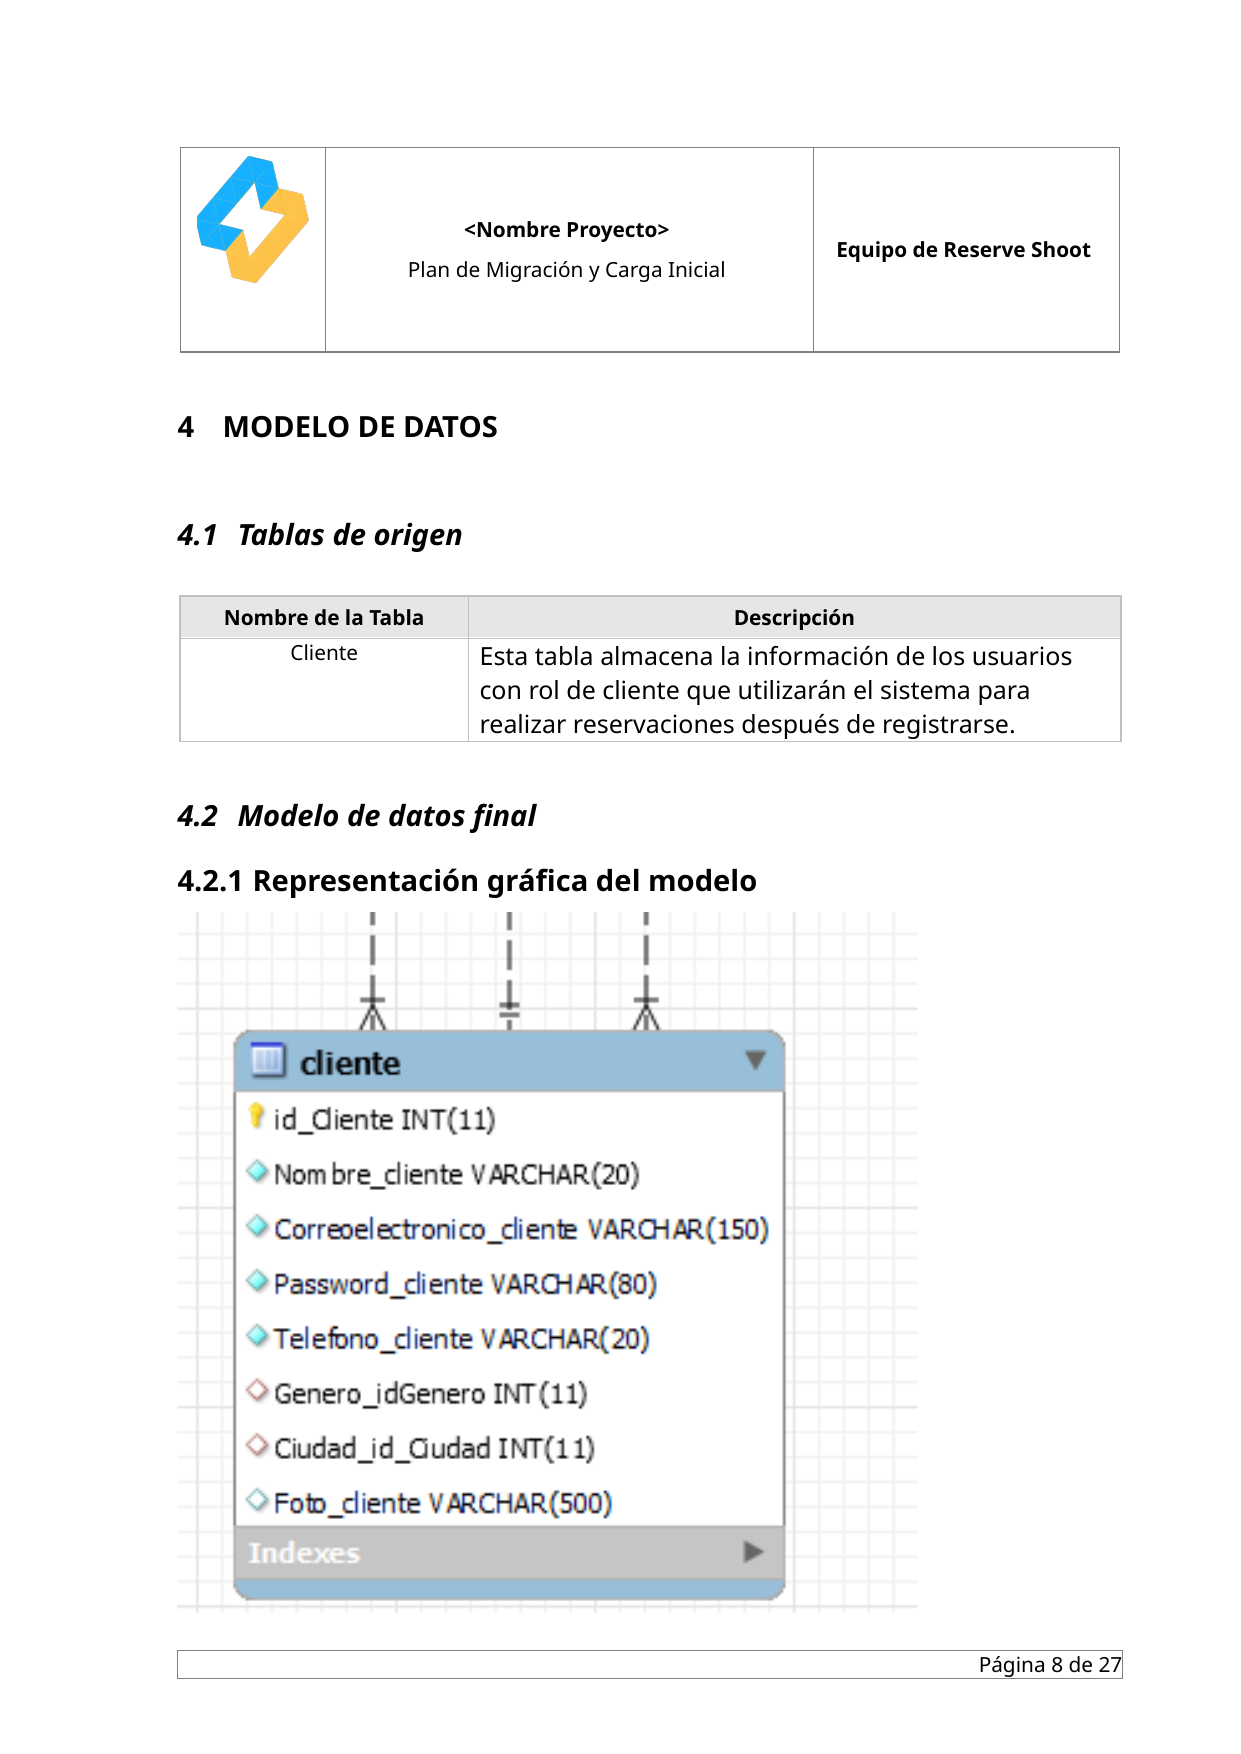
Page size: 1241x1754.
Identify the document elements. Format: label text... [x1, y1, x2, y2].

table_header Nombre de la Tabla [181, 597, 468, 637]
picture [177, 912, 918, 1616]
table_cell Cliente [181, 639, 468, 741]
subtitle MODELO DE DATOS [177, 406, 1122, 446]
picture [183, 150, 323, 290]
table_header Descripción [469, 597, 1120, 637]
subtitle Representación gráfica del modelo [177, 860, 1122, 899]
subtitle Modelo de datos final [177, 795, 1122, 835]
table_cell Esta tabla almacena la información de los usuarios con rol de cliente que utilizarán el sistema para realizar reservaciones después de registrarse. [469, 639, 1120, 741]
subtitle Tablas de origen [177, 514, 1122, 554]
